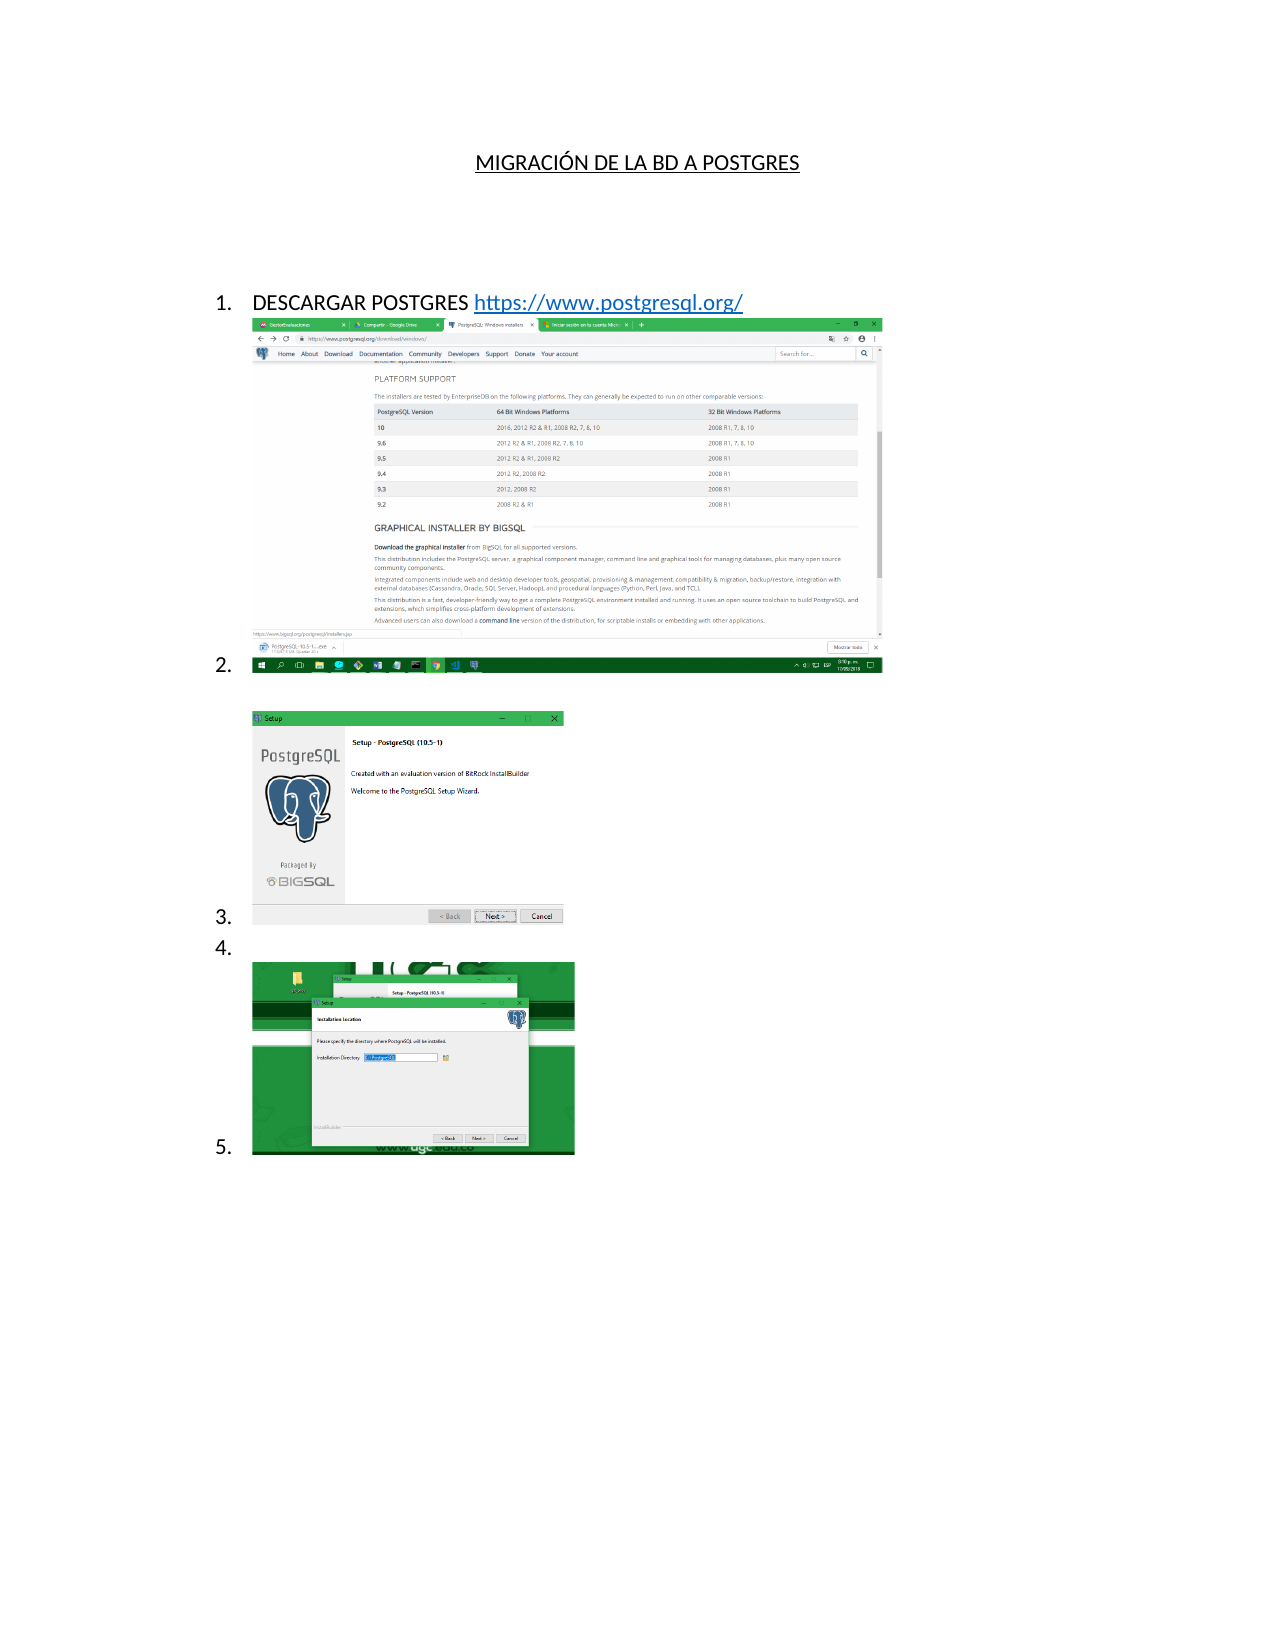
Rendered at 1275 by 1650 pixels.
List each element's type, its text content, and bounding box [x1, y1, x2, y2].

picture [252, 318, 883, 673]
picture [252, 962, 575, 1155]
picture [252, 711, 564, 925]
text MIGRACIÓN DE LA BD A POSTGRES [177, 148, 1098, 176]
list DESCARGAR POSTGRES https://www.postgresql.org/ [215, 288, 1098, 316]
